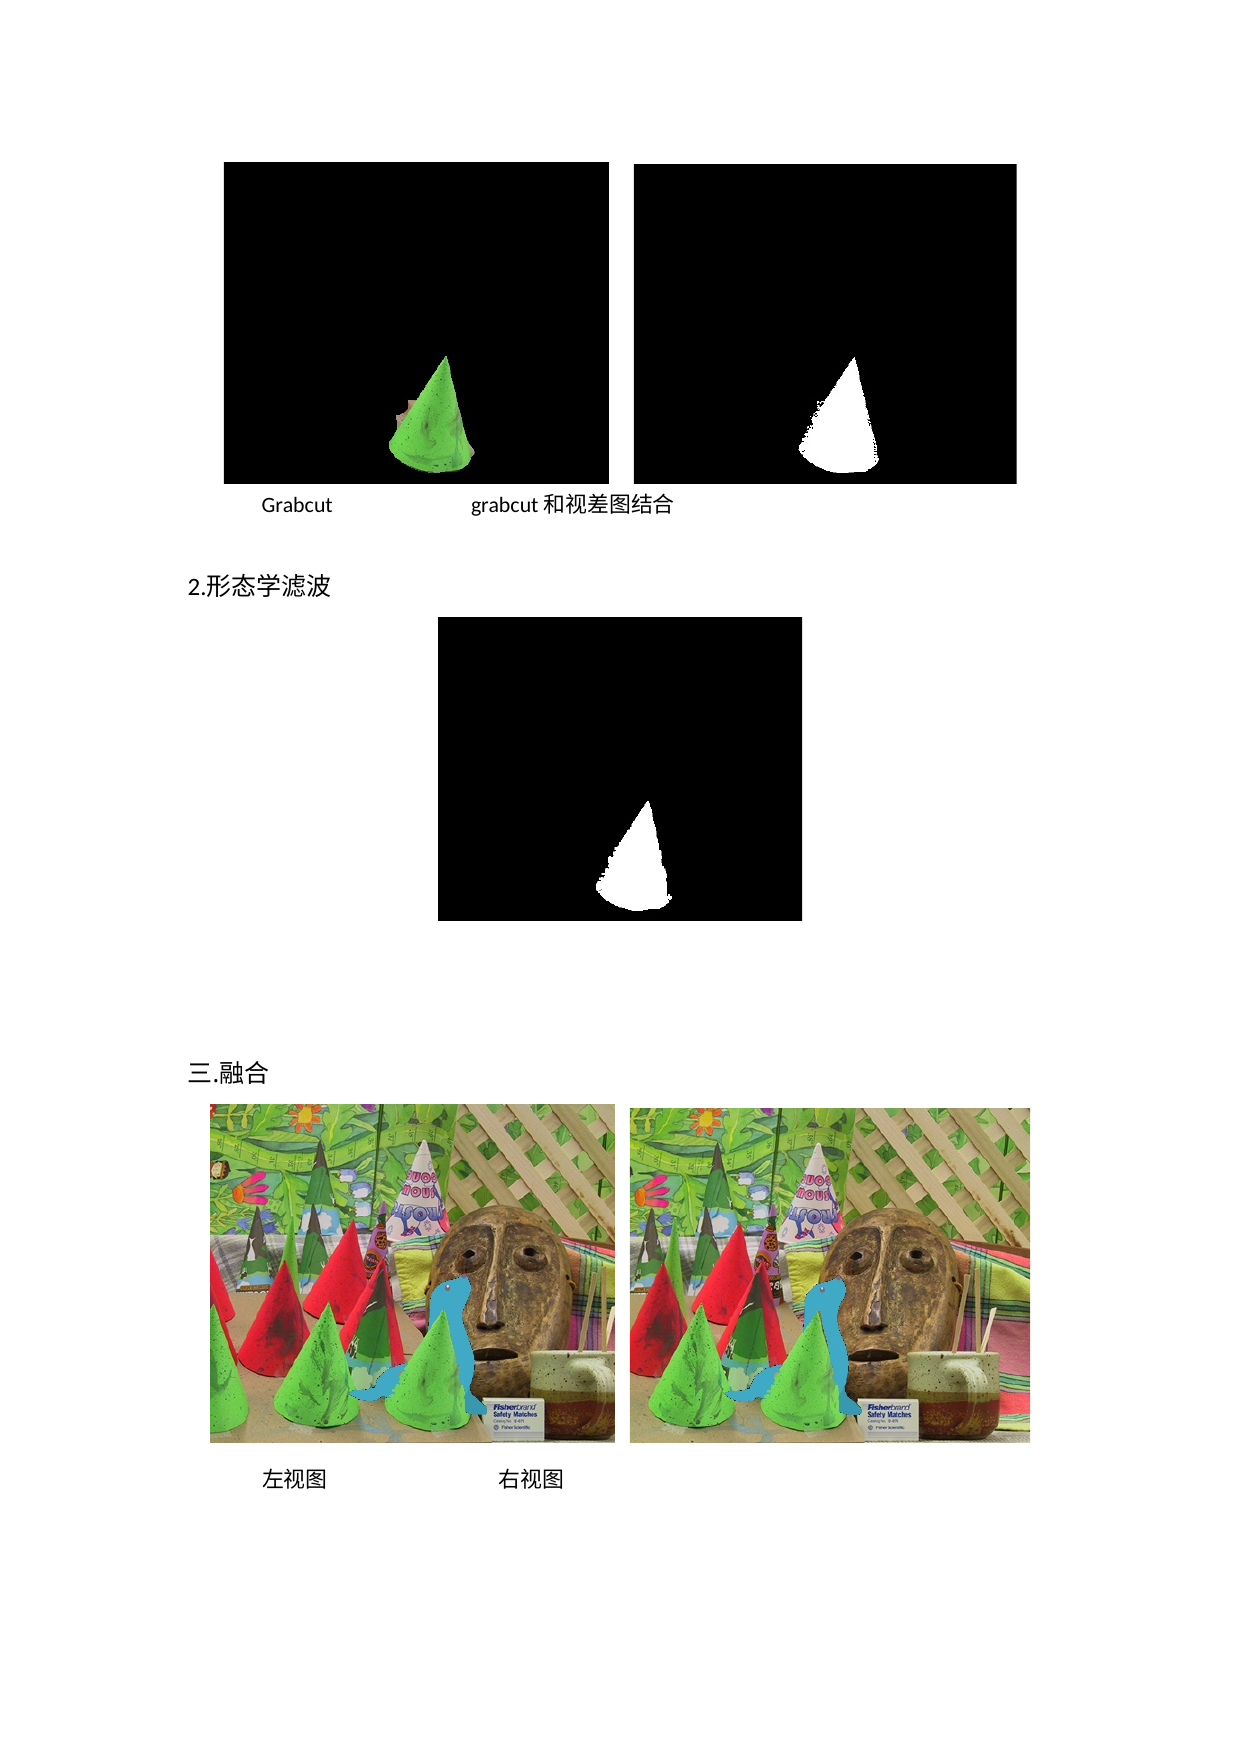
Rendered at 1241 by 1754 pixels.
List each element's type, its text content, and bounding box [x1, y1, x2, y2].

picture [629, 1108, 1031, 1443]
list 左视图 右视图 [187, 1462, 1053, 1494]
list 2.形态学滤波 [187, 552, 1053, 617]
picture [438, 617, 803, 921]
list 三.融合 [187, 1039, 1053, 1104]
picture [223, 162, 609, 484]
picture [633, 164, 1017, 484]
picture [210, 1104, 615, 1443]
list Grabcut grabcut和视差图结合 [187, 487, 1053, 519]
